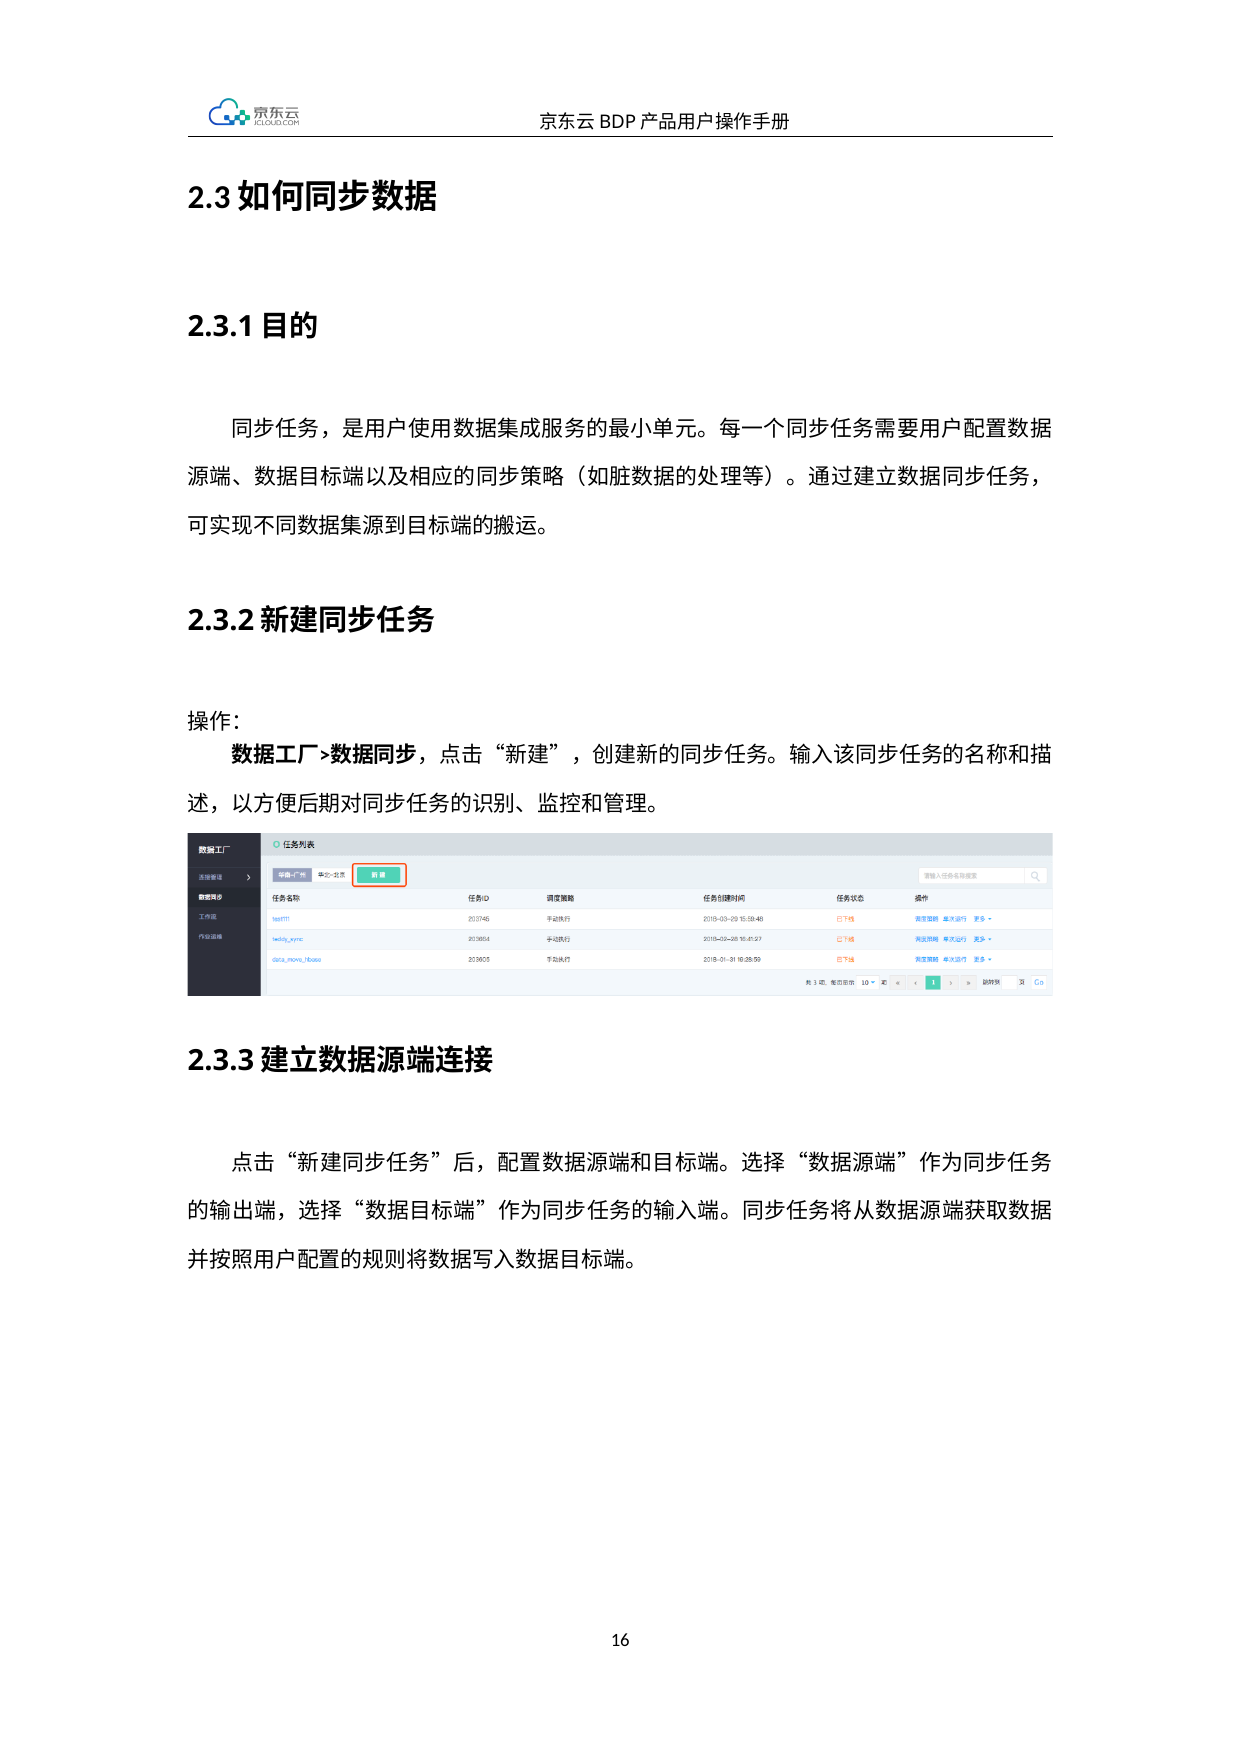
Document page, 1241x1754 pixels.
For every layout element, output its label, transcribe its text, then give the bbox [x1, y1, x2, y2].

text 操作： [187, 704, 1053, 736]
subtitle 2.3 如何同步数据 [187, 162, 1053, 227]
picture [187, 88, 340, 129]
text 同步任务，是用户使用数据集成服务的最小单元。每一个同步任务需要用户配置数据源端、数据目标端以及相应的同步策略（如脏数据的处理等）。通过建立数据同步任务，可实现不同数据集源到目标端的搬运。 [187, 410, 1053, 540]
subtitle 2.3.1目的 [187, 291, 1053, 356]
subtitle 2.3.3建立数据源端连接 [187, 1025, 1053, 1090]
text 数据工厂>数据同步，点击“新建”，创建新的同步任务。输入该同步任务的名称和描述，以方便后期对同步任务的识别、监控和管理。 [187, 736, 1053, 818]
subtitle 2.3.2新建同步任务 [187, 585, 1053, 650]
picture [187, 833, 1053, 996]
text 点击“新建同步任务”后，配置数据源端和目标端。选择“数据源端”作为同步任务的输出端，选择“数据目标端”作为同步任务的输入端。同步任务将从数据源端获取数据，并按照用户配置的规则将数据写入数据目标端。 [187, 1144, 1053, 1274]
